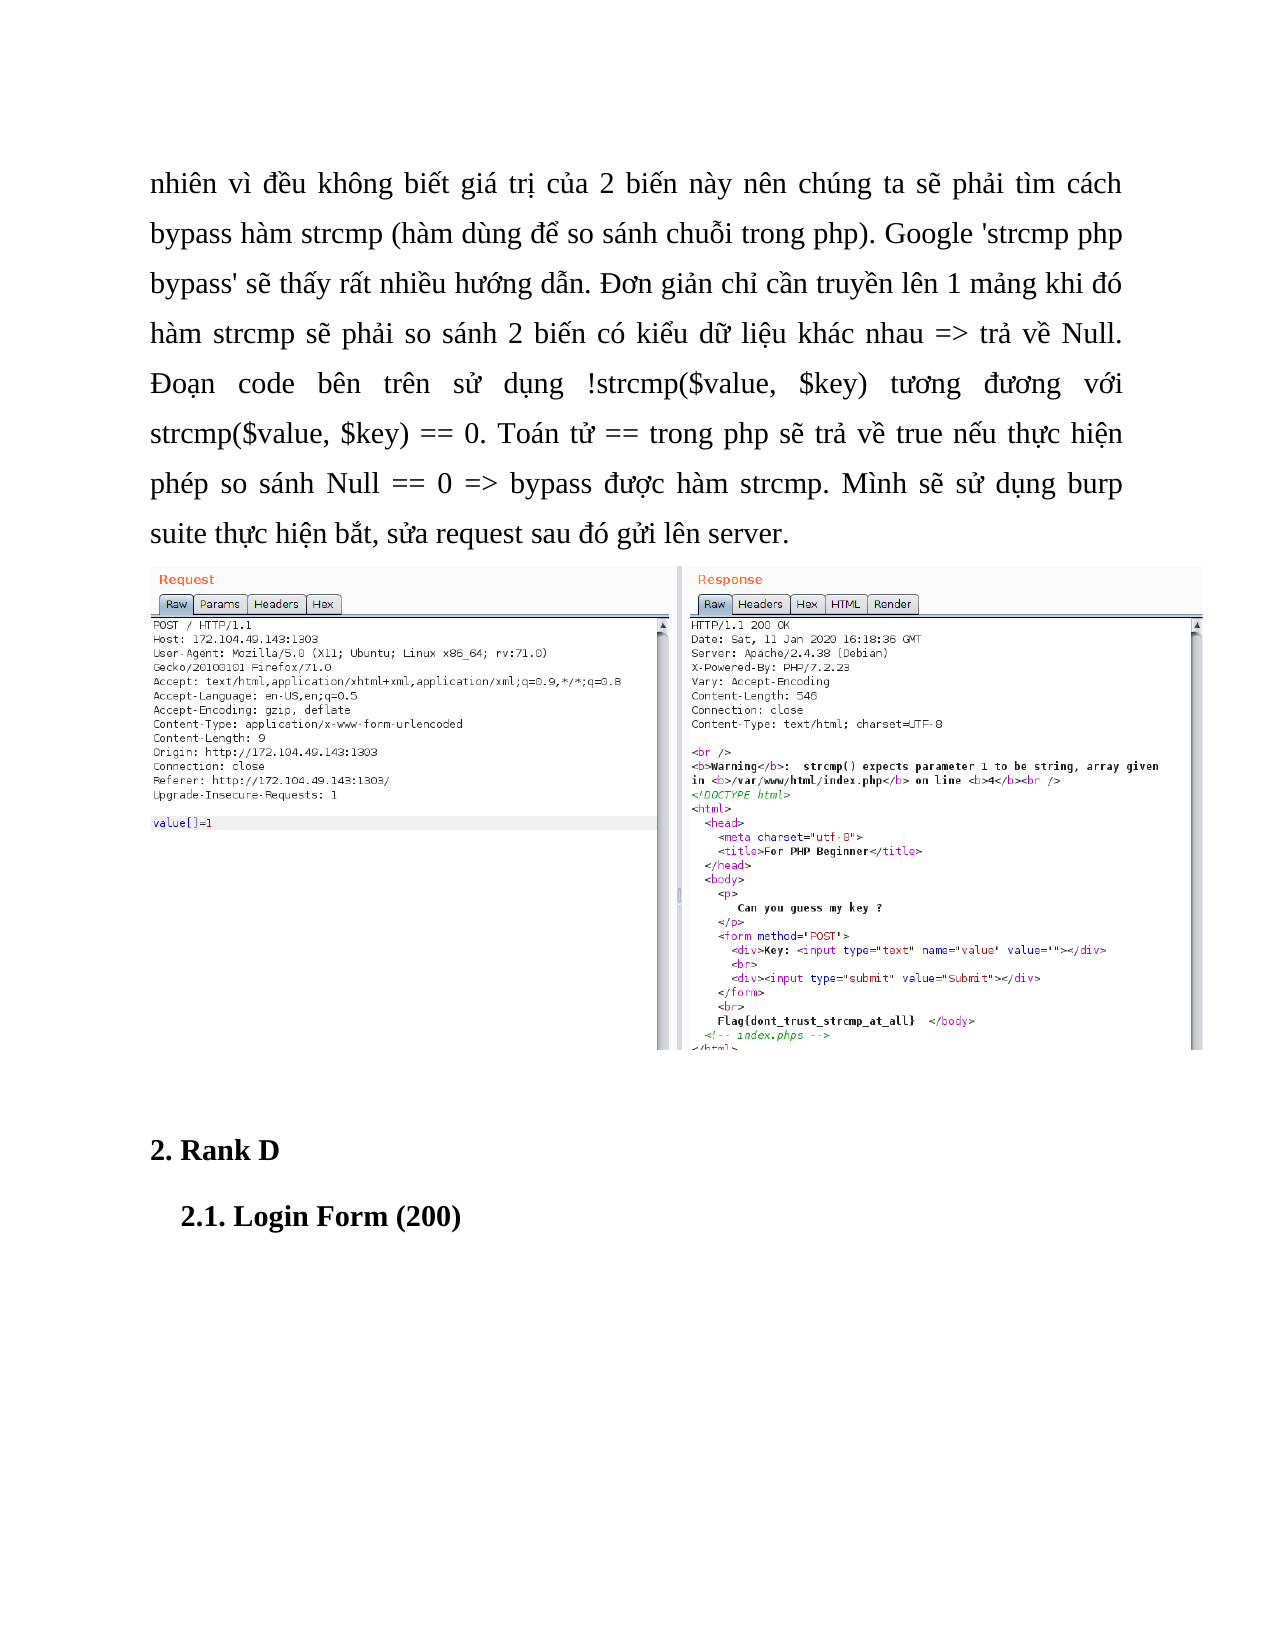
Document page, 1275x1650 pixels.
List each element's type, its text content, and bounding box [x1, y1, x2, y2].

picture [150, 566, 1203, 1050]
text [150, 150, 1125, 550]
text 2. Rank D [150, 1117, 1125, 1167]
text 2.1. Login Form (200) [150, 1183, 1125, 1233]
